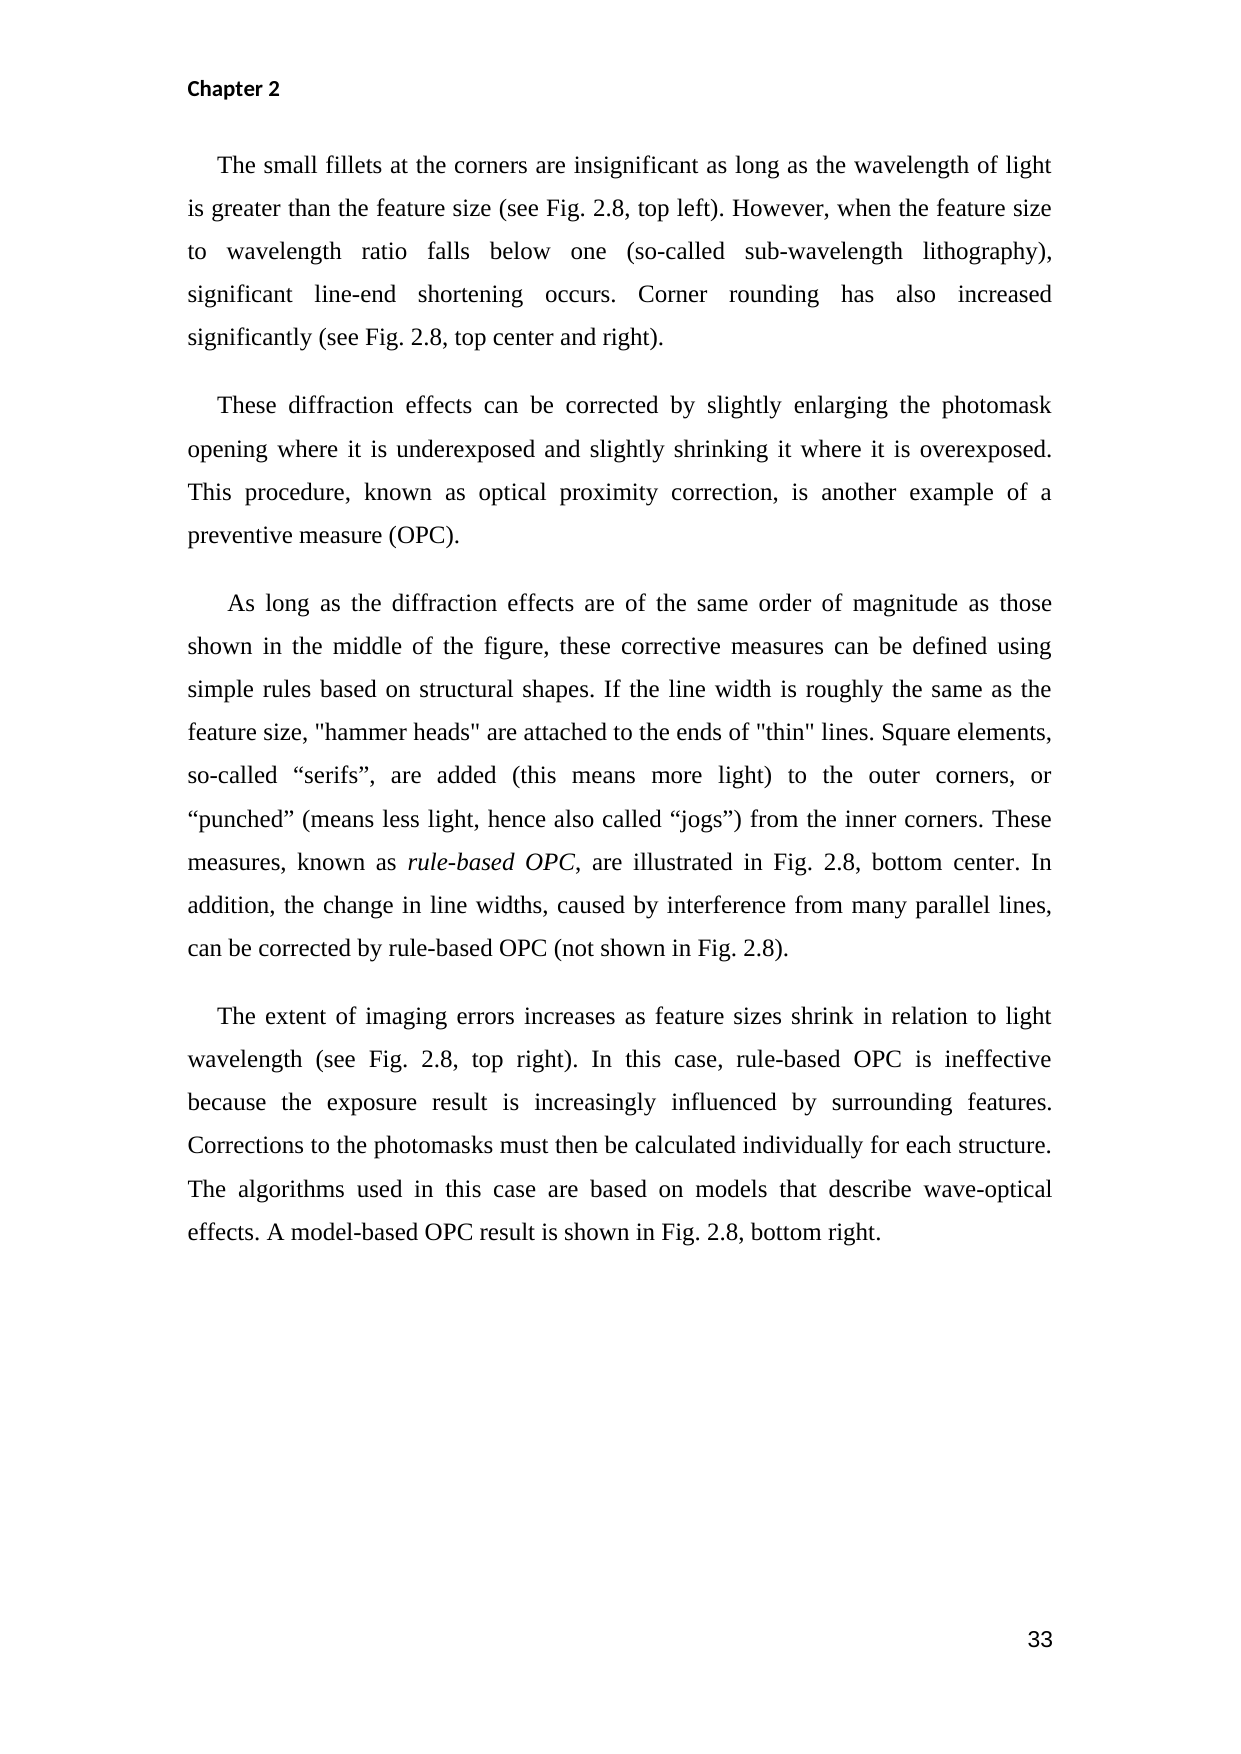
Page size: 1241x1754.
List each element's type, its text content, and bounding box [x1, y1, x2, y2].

text The extent of imaging errors increases as feature sizes shrink in relation to light wavelength (see Fig. 2.8, top right). In this case, rule-based OPC is ineffective because the exposure result is increasingly influenced by surrounding features. Corrections to the photomasks must then be calculated individually for each structure. The algorithms used in this case are based on models that describe wave-optical effects. A model-based OPC result is shown in Fig. 2.8, bottom right. [187, 1001, 1053, 1246]
text These diffraction effects can be corrected by slightly enlarging the photomask opening where it is underexposed and slightly shrinking it where it is overexposed. This procedure, known as optical proximity correction, is another example of a preventive measure (OPC). [187, 391, 1053, 549]
text As long as the diffraction effects are of the same order of magnitude as those shown in the middle of the figure, these corrective measures can be defined using simple rules based on structural shapes. If the line width is roughly the same as the feature size, "hammer heads" are attached to the ends of "thin" lines. Square elements, so-called “serifs”, are added (this means more light) to the outer corners, or “punched” (means less light, hence also called “jogs”) from the inner corners. These measures, known as rule-based OPC, are illustrated in Fig. 2.8, bottom center. In addition, the change in line widths, caused by interference from many parallel lines, can be corrected by rule-based OPC (not shown in Fig. 2.8). [187, 588, 1053, 962]
text The small fillets at the corners are insignificant as long as the wavelength of light is greater than the feature size (see Fig. 2.8, top left). However, when the feature size to wavelength ratio falls below one (so-called sub-wavelength lithography), significant line-end shortening occurs. Corner rounding has also increased significantly (see Fig. 2.8, top center and right). [187, 150, 1053, 351]
